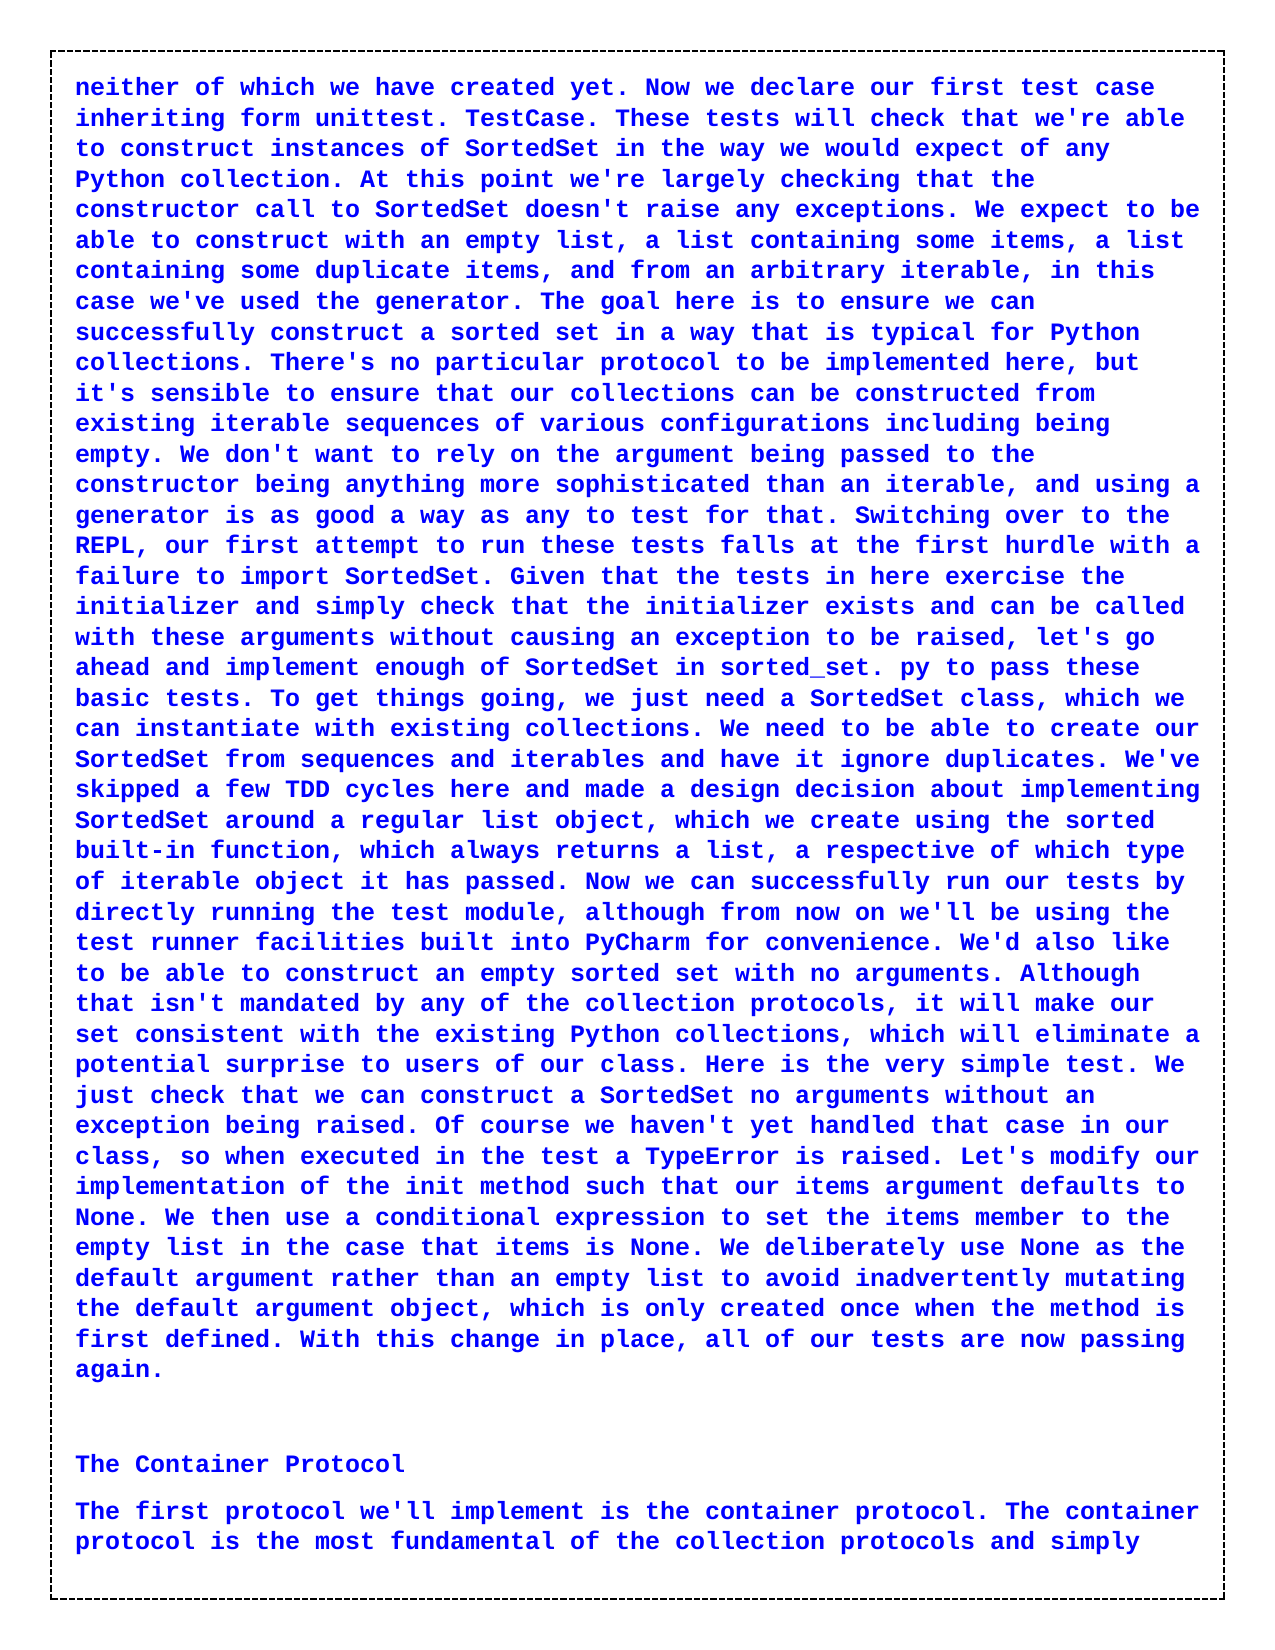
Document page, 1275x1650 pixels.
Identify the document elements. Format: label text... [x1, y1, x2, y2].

text The Container Protocol [75, 1451, 1200, 1479]
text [75, 1498, 1200, 1557]
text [75, 75, 1200, 1385]
